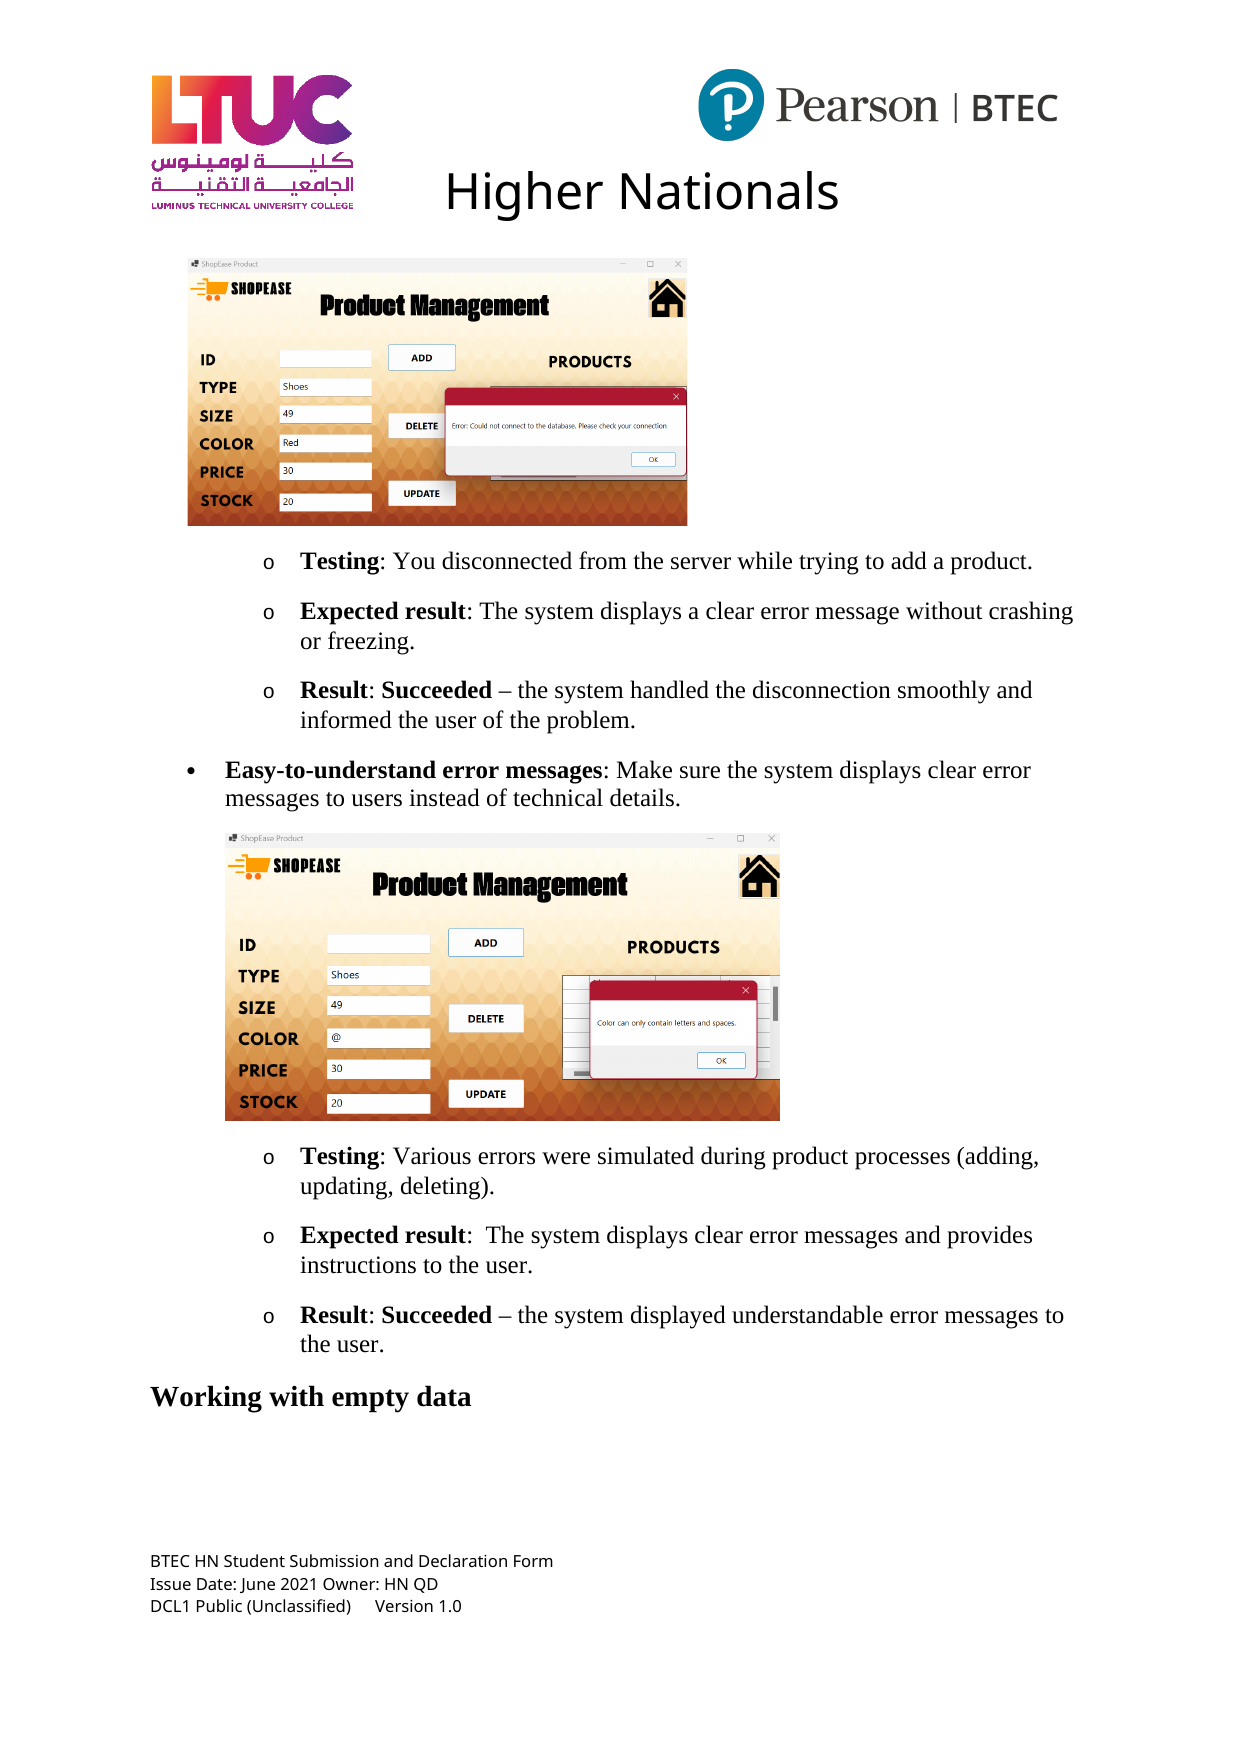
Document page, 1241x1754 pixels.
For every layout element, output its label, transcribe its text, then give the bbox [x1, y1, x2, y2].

list Result: Succeeded – the system handled the disconnection smoothly and informed the user of the problem. [262, 676, 1090, 734]
list Expected result: The system displays a clear error message without crashing or freezing. [262, 596, 1090, 655]
list Easy-to-understand error messages: Make sure the system displays clear error messages to users instead of technical details. [187, 755, 1090, 812]
picture [690, 61, 1069, 146]
picture [187, 258, 688, 526]
list Result: Succeeded – the system displayed understandable error messages to the user. [262, 1300, 1090, 1358]
picture [225, 833, 780, 1121]
list Testing: Various errors were simulated during product processes (adding, updating, deleting). [262, 1141, 1090, 1200]
list Expected result: The system displays clear error messages and provides instructions to the user. [262, 1221, 1090, 1279]
text Working with empty data [150, 1379, 1090, 1412]
picture [150, 73, 354, 210]
list Testing: You disconnected from the server while trying to add a product. [262, 546, 1090, 576]
